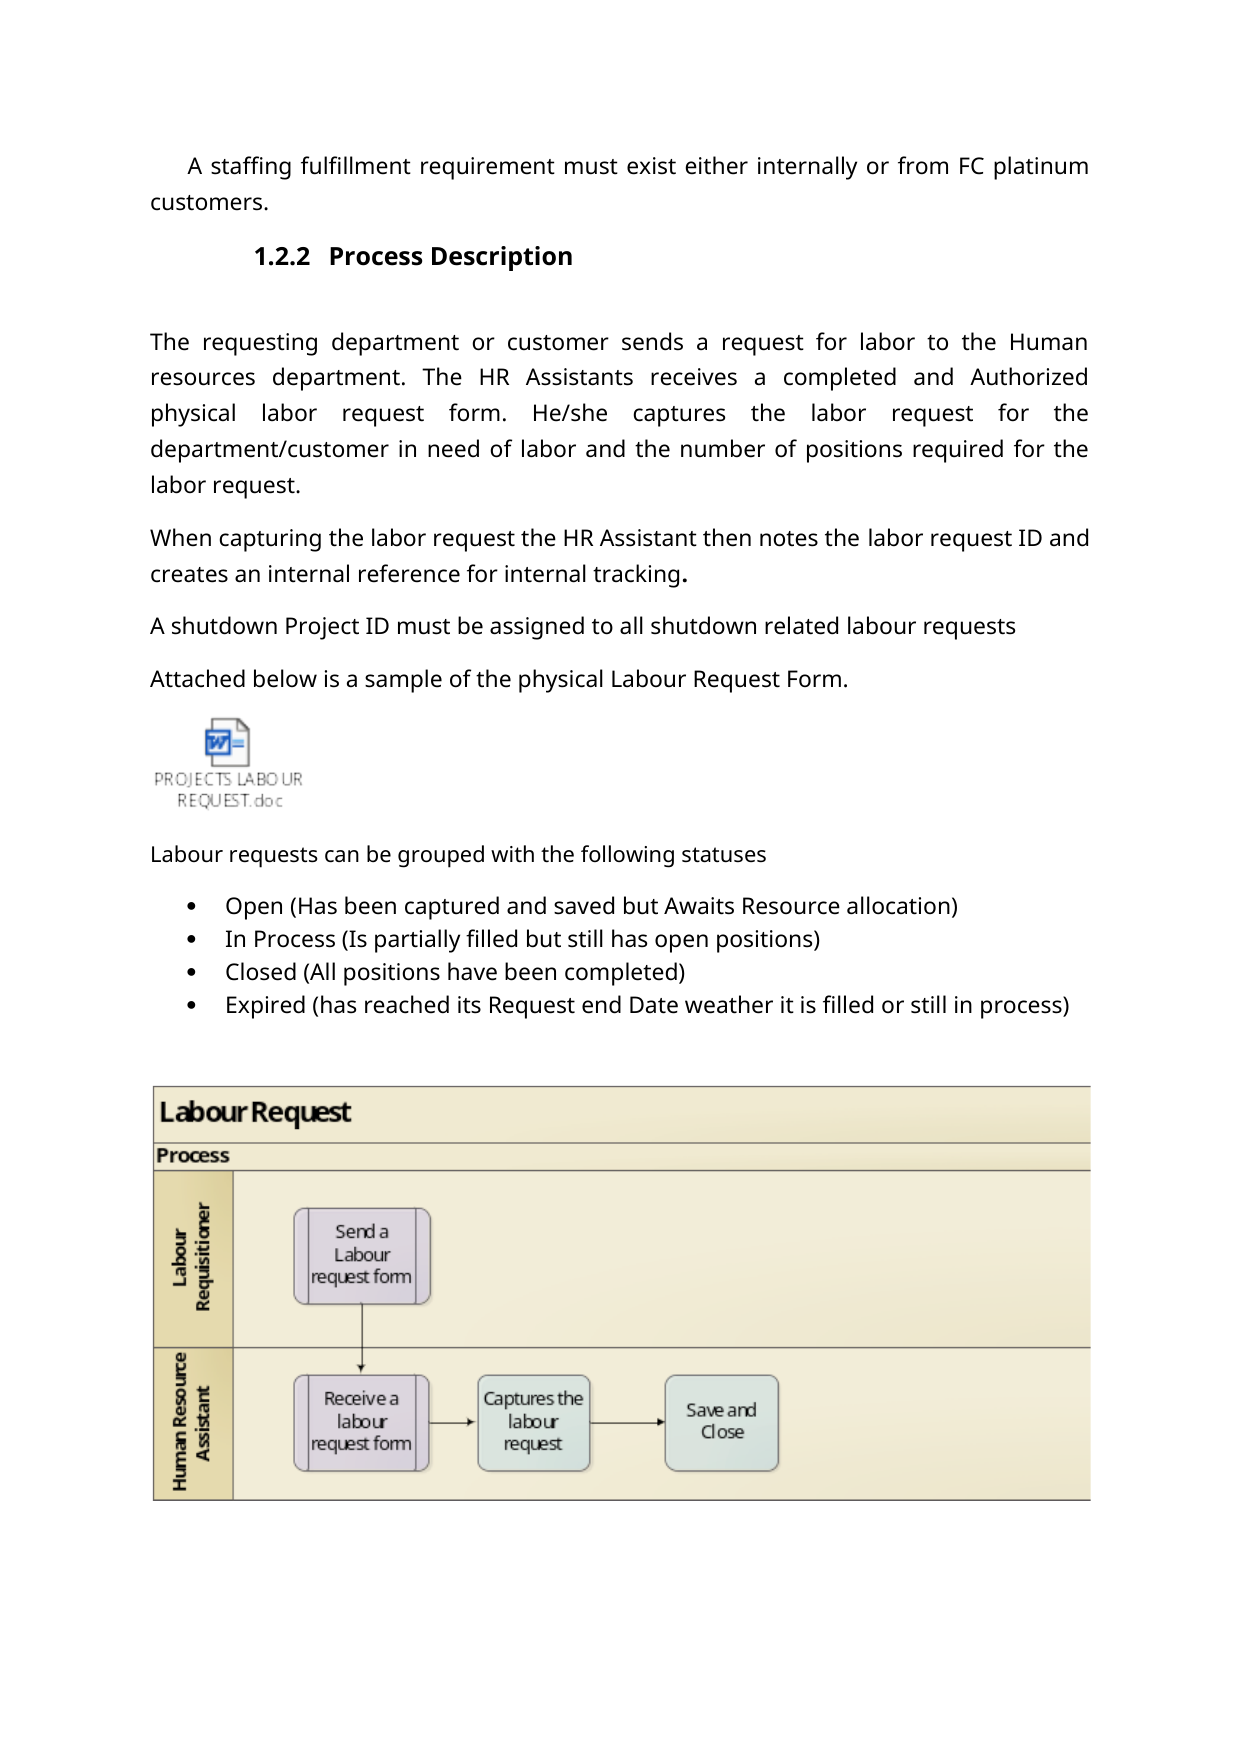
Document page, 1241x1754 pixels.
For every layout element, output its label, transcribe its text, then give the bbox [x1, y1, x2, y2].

text Labour requests can be grouped with the following statuses [150, 839, 1090, 869]
list In Process (Is partially filled but still has open positions) [187, 923, 1090, 954]
text When capturing the labor request the HR Assistant then notes the labor request ID and creates an internal reference for internal tracking. [150, 522, 1090, 589]
text Attached below is a sample of the physical Labour Request Form. [150, 663, 1090, 694]
list Expired (has reached its Request end Date weather it is filled or still in process) [187, 989, 1090, 1021]
text The requesting department or customer sends a request for labor to the Human resources department. The HR Assistants receives a completed and Authorized physical labor request form. He/she captures the labor request for the department/customer in need of labor and the number of positions required for the labor request. [150, 325, 1090, 500]
text A shutdown Project ID must be assigned to all shutdown related labour requests [150, 610, 1090, 642]
subtitle Process Description [253, 238, 1090, 273]
list Open (Has been captured and saved but Awaits Resource allocation) [187, 890, 1090, 921]
list Closed (All positions have been completed) [187, 956, 1090, 988]
text A staffing fulfillment requirement must exist either internally or from FC platinum customers. [150, 150, 1090, 217]
